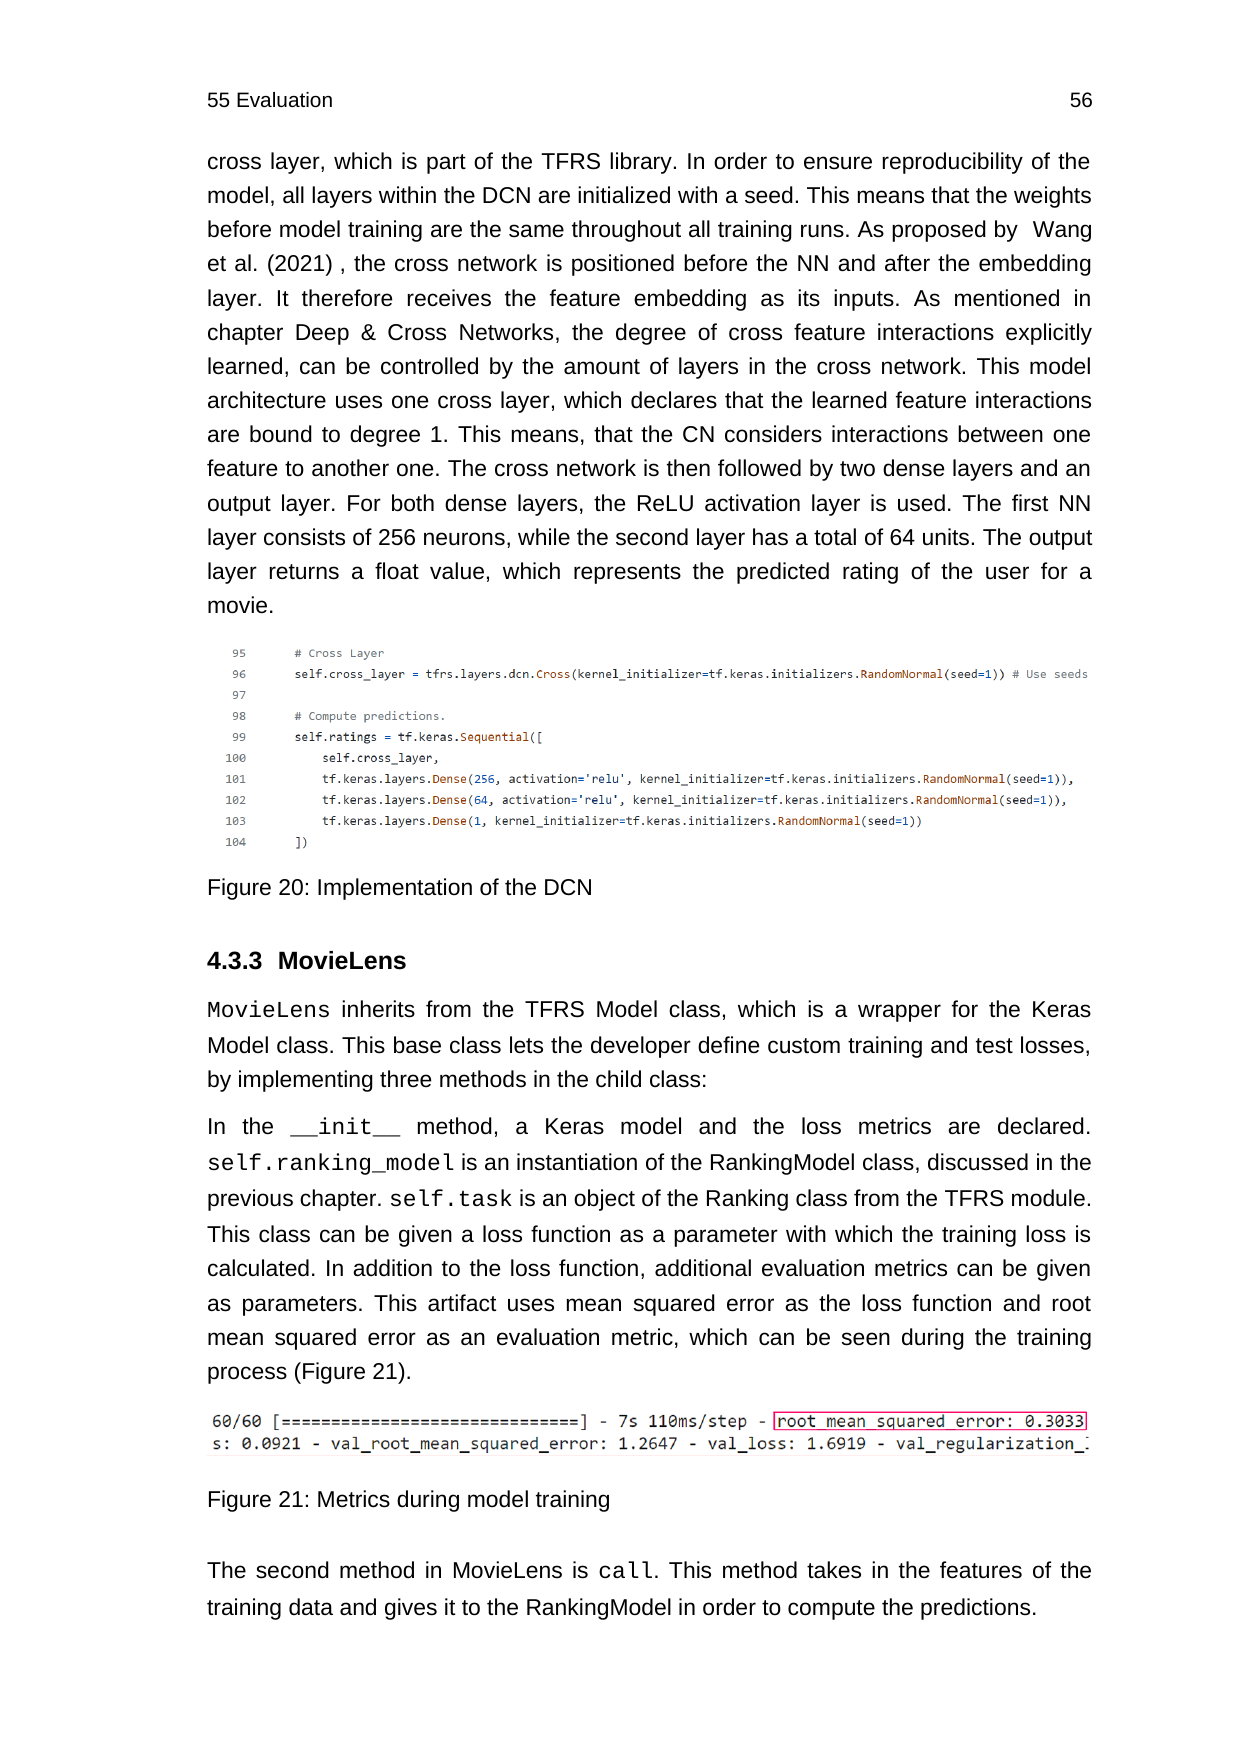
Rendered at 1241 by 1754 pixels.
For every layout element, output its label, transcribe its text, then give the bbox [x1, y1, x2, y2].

text In the __init__ method, a Keras model and the loss metrics are declared. self.ranking_model is an instantiation of the RankingModel class, discussed in the previous chapter. self.task is an object of the Ranking class from the TFRS module. This class can be given a loss function as a parameter with which the training loss is calculated. In addition to the loss function, additional evaluation metrics can be given as parameters. This artifact uses mean squared error as the loss function and root mean squared error as an evaluation metric, which can be seen during the training process (Figure 21). [207, 1113, 1092, 1384]
text Figure 20: Implementation of the DCN [207, 874, 1092, 901]
picture [206, 638, 1093, 854]
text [207, 148, 1092, 618]
subtitle MovieLens [207, 946, 1092, 975]
text MovieLens inherits from the TFRS Model class, which is a wrapper for the Keras Model class. This base class lets the developer define custom training and test losses, by implementing three methods in the child class: [207, 996, 1092, 1092]
picture [206, 1404, 1093, 1466]
text The second method in MovieLens is call. This method takes in the features of the training data and gives it to the RankingModel in order to compute the predictions. [207, 1557, 1092, 1620]
text Figure 21: Metrics during model training [207, 1486, 1092, 1512]
